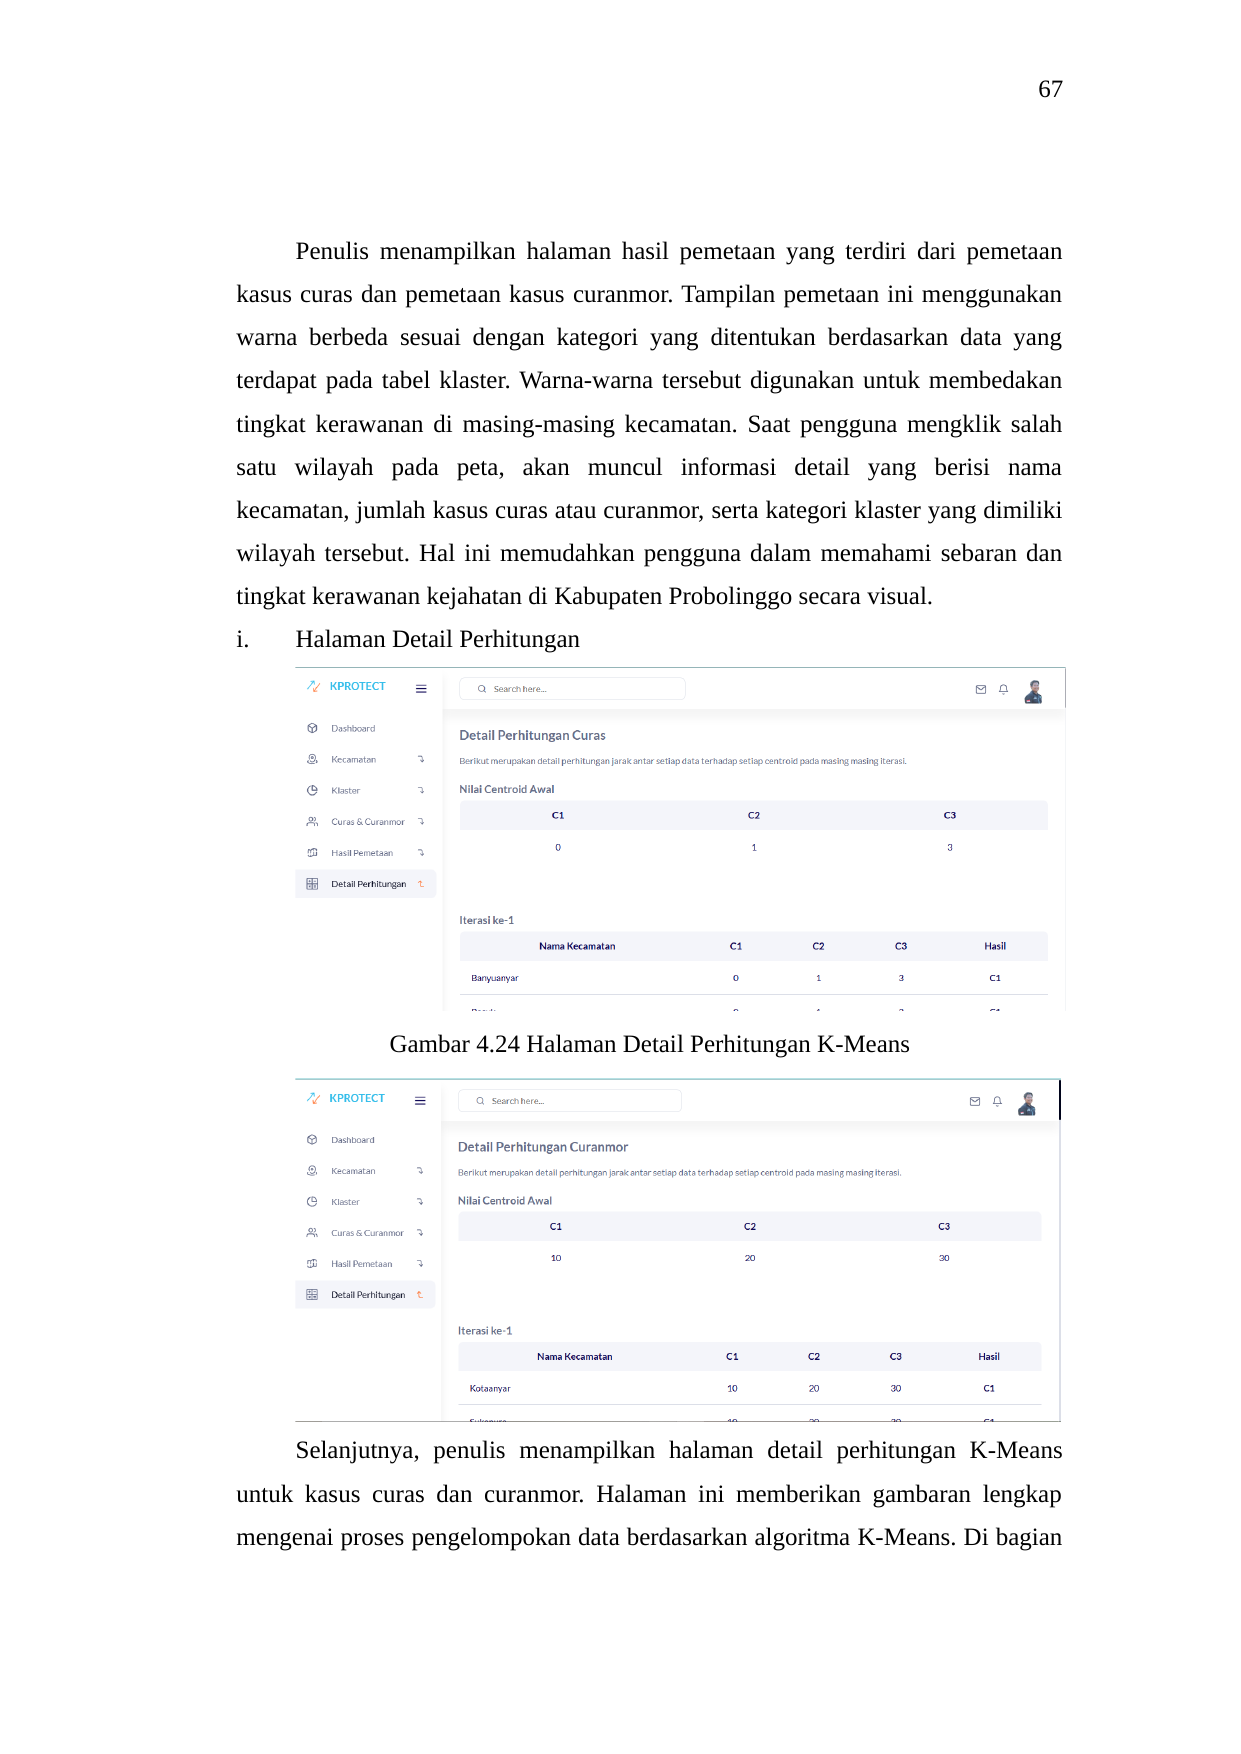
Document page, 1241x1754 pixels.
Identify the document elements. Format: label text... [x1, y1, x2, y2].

picture [295, 1078, 1061, 1422]
list Penulis menampilkan halaman hasil pemetaan yang terdiri dari pemetaan kasus curas dan pemetaan kasus curanmor. Tampilan pemetaan ini menggunakan warna berbeda sesuai dengan kategori yang ditentukan berdasarkan data yang terdapat pada tabel klaster. Warna-warna tersebut digunakan untuk membedakan tingkat kerawanan di masing-masing kecamatan. Saat pengguna mengklik salah satu wilayah pada peta, akan muncul informasi detail yang berisi nama kecamatan, jumlah kasus curas atau curanmor, serta kategori klaster yang dimiliki wilayah tersebut. Hal ini memudahkan pengguna dalam memahami sebaran dan tingkat kerawanan kejahatan di Kabupaten Probolinggo secara visual. [236, 236, 1063, 610]
picture [295, 667, 1066, 1011]
list Halaman Detail Perhitungan [236, 624, 1063, 653]
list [236, 1436, 1063, 1551]
